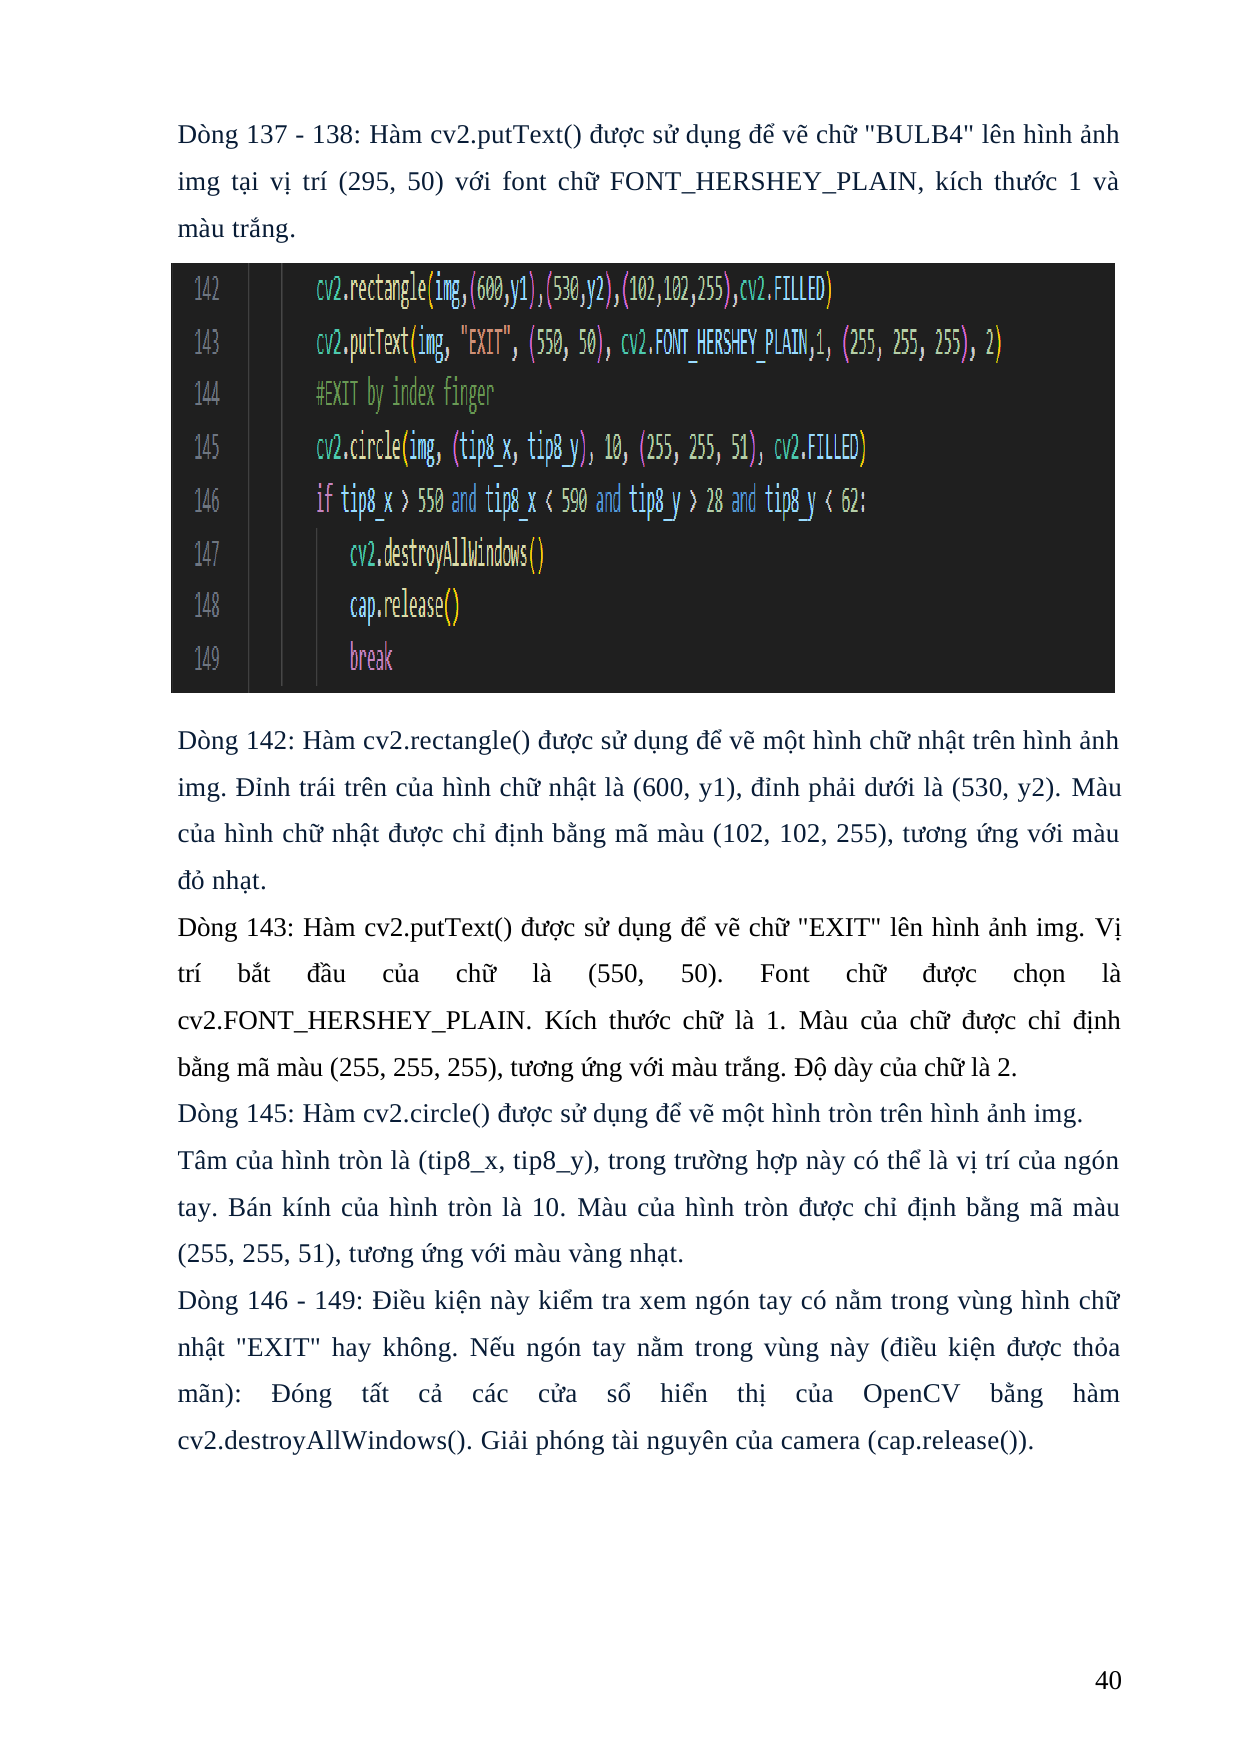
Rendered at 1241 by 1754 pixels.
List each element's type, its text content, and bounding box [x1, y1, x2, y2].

text Dòng 142: Hàm cv2.rectangle() được sử dụng để vẽ một hình chữ nhật trên hình ảnh img. Đỉnh trái trên của hình chữ nhật là (600, y1), đỉnh phải dưới là (530, y2). Màu của hình chữ nhật được chỉ định bằng mã màu (102, 102, 255), tương ứng với màu đỏ nhạt. [177, 258, 1122, 895]
text Dòng 137 - 138: Hàm cv2.putText() được sử dụng để vẽ chữ "BULB4" lên hình ảnh img tại vị trí (295, 50) với font chữ FONT_HERSHEY_PLAIN, kích thước 1 và màu trắng. [177, 118, 1122, 243]
text Dòng 145: Hàm cv2.circle() được sử dụng để vẽ một hình tròn trên hình ảnh img. [177, 1097, 1122, 1128]
text Dòng 143: Hàm cv2.putText() được sử dụng để vẽ chữ "EXIT" lên hình ảnh img. Vị trí bắt đầu của chữ là (550, 50). Font chữ được chọn là cv2.FONT_HERSHEY_PLAIN. Kích thước chữ là 1. Màu của chữ được chỉ định bằng mã màu (255, 255, 255), tương ứng với màu trắng. Độ dày của chữ là 2. [177, 911, 1122, 1082]
text Tâm của hình tròn là (tip8_x, tip8_y), trong trường hợp này có thể là vị trí của ngón tay. Bán kính của hình tròn là 10. Màu của hình tròn được chỉ định bằng mã màu (255, 255, 51), tương ứng với màu vàng nhạt. [177, 1144, 1122, 1268]
text Dòng 146 - 149: Điều kiện này kiểm tra xem ngón tay có nằm trong vùng hình chữ nhật "EXIT" hay không. Nếu ngón tay nằm trong vùng này (điều kiện được thỏa mãn): Đóng tất cả các cửa sổ hiển thị của OpenCV bằng hàm cv2.destroyAllWindows(). Giải phóng tài nguyên của camera (cap.release()). [177, 1284, 1122, 1455]
